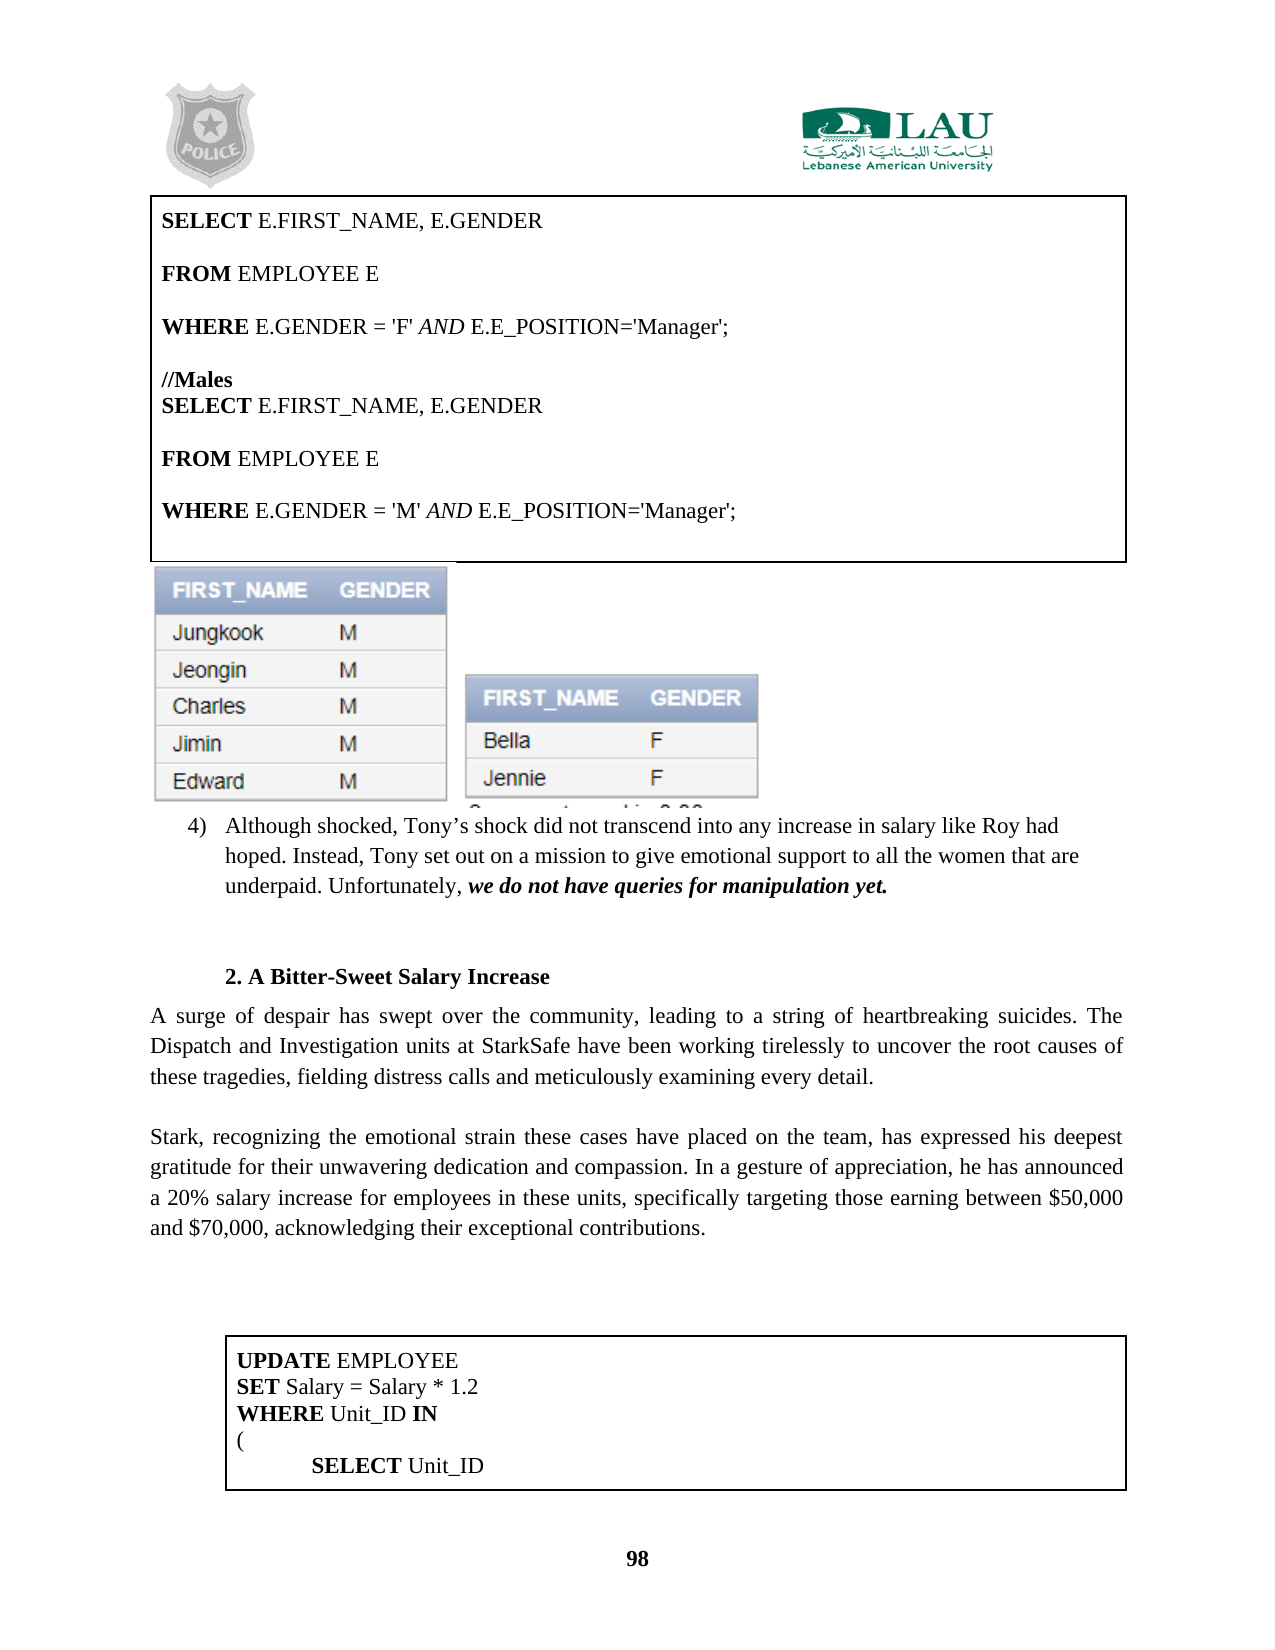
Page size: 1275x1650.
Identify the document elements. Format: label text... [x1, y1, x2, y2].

text A surge of despair has swept over the community, leading to a string of heartbreaking suicides. The Dispatch and Investigation units at StarkSafe have been working tirelessly to uncover the root causes of these tragedies, fielding distress calls and meticulously examining every detail. [150, 1002, 1125, 1089]
text Stark, recognizing the emotional strain these cases have placed on the team, has expressed his deepest gratitude for their unwavering dedication and compassion. In a gesture of appreciation, he has announced a 20% salary increase for employees in these units, specifically targeting those earning between $50,000 and $70,000, acknowledging their exceptional contributions. [150, 1123, 1125, 1240]
picture [150, 75, 272, 192]
picture [778, 87, 1026, 192]
picture [150, 562, 775, 808]
list Although shocked, Tony’s shock did not transcend into any increase in salary like Roy had hoped. Instead, Tony set out on a mission to give emotional support to all the women that are underpaid. Unfortunately, we do not have queries for manipulation yet. [187, 812, 1125, 898]
subtitle 2. A Bitter-Sweet Salary Increase [225, 963, 1125, 989]
